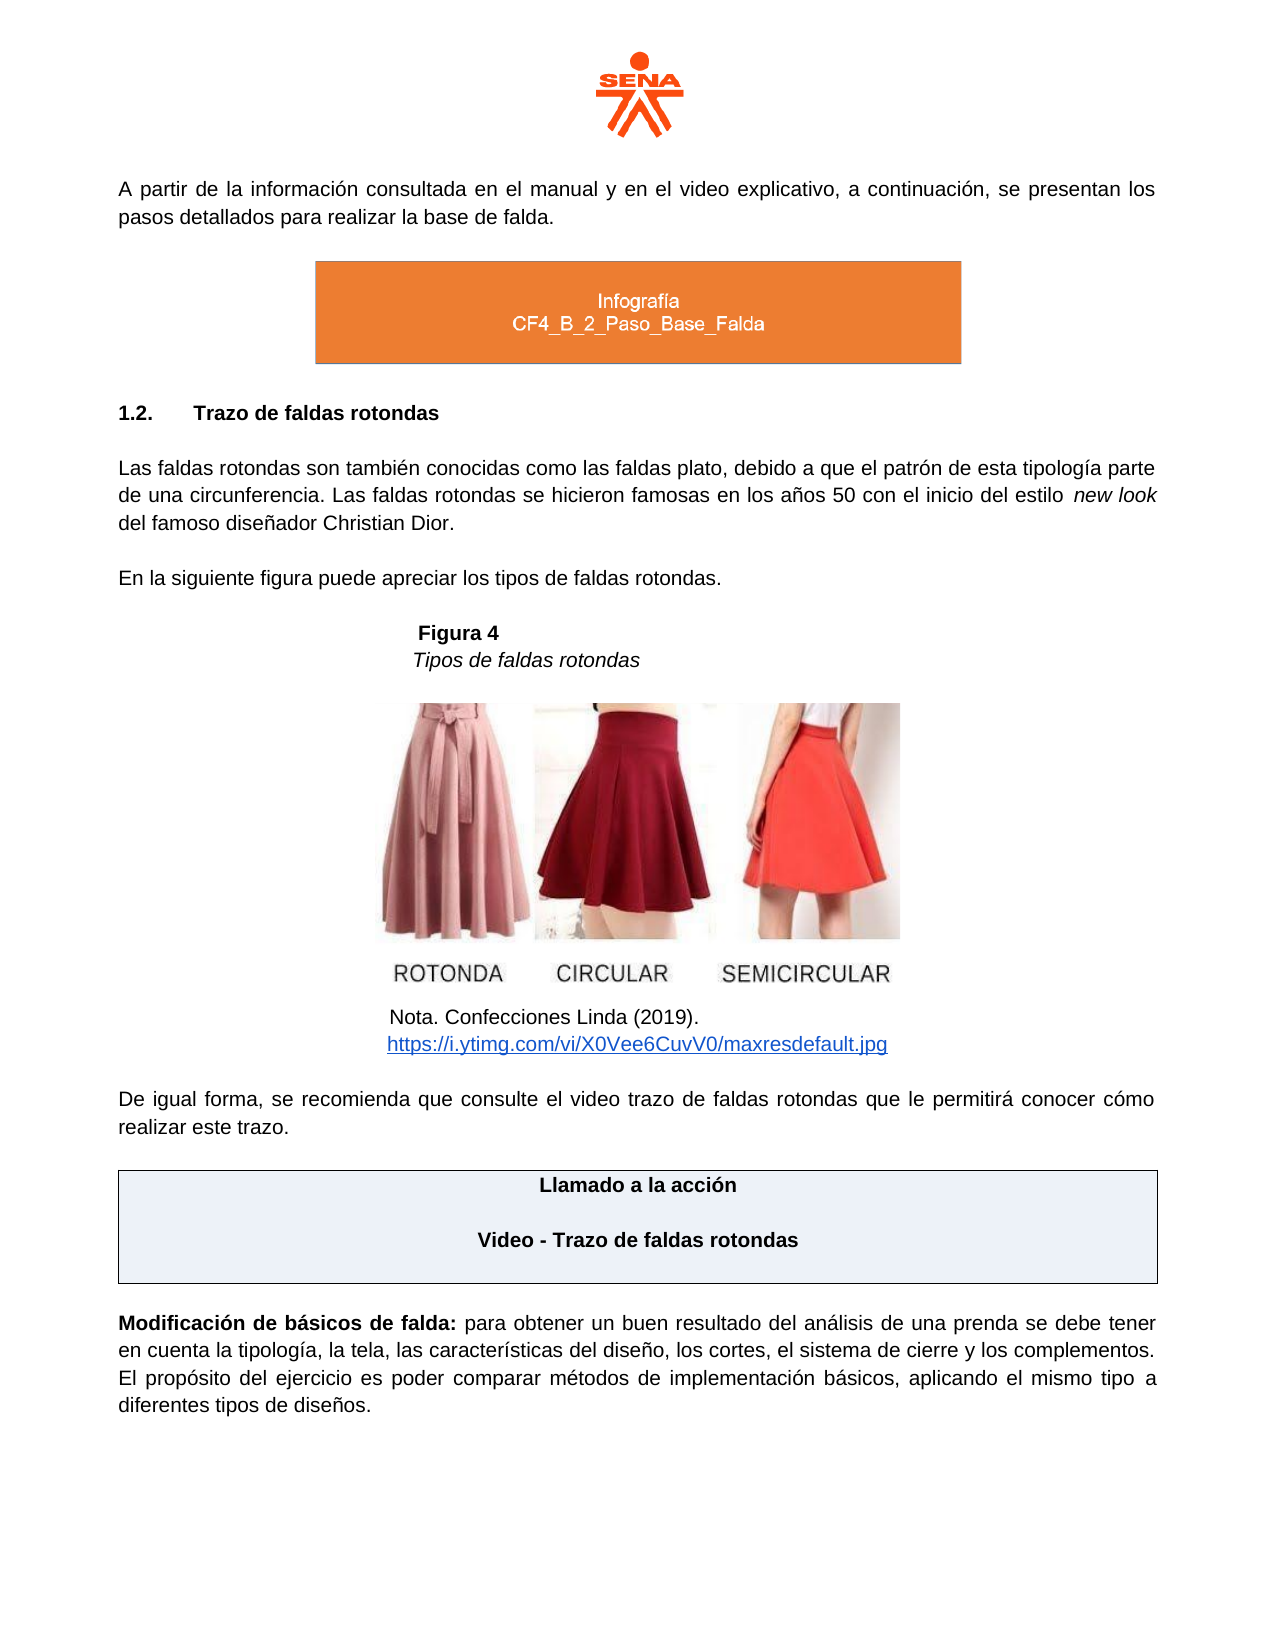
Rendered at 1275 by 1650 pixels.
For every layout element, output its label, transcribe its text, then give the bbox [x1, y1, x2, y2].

picture [585, 48, 690, 142]
text Tipos de faldas rotondas [118, 648, 1157, 672]
picture [375, 703, 901, 1001]
text A partir de la información consultada en el manual y en el video explicativo, a continuación, se presentan los pasos detallados para realizar la base de falda. [118, 177, 1157, 229]
text https://i.ytimg.com/vi/X0Vee6CuvV0/maxresdefault.jpg [118, 1032, 1157, 1056]
text Nota. Confecciones Linda (2019). [118, 1004, 1157, 1028]
text Modificación de básicos de falda: para obtener un buen resultado del análisis de una prenda se debe tener en cuenta la tipología, la tela, las características del diseño, los cortes, el sistema de cierre y los complementos. El propósito del ejercicio es poder comparar métodos de implementación básicos, aplicando el mismo tipo a diferentes tipos de diseños. [118, 1311, 1157, 1417]
table_header Llamado a la acción Video - Trazo de faldas rotondas [119, 1171, 1157, 1283]
text 1.2. Trazo de faldas rotondas [118, 401, 1157, 424]
text Las faldas rotondas son también conocidas como las faldas plato, debido a que el patrón de esta tipología parte de una circunferencia. Las faldas rotondas se hicieron famosas en los años 50 con el inicio del estilo new look del famoso diseñador Christian Dior. [118, 456, 1157, 534]
picture [313, 259, 962, 365]
text Figura 4 [118, 621, 1157, 644]
text En la siguiente figura puede apreciar los tipos de faldas rotondas. [118, 566, 1157, 589]
text De igual forma, se recomienda que consulte el video trazo de faldas rotondas que le permitirá conocer cómo realizar este trazo. [118, 1087, 1157, 1138]
